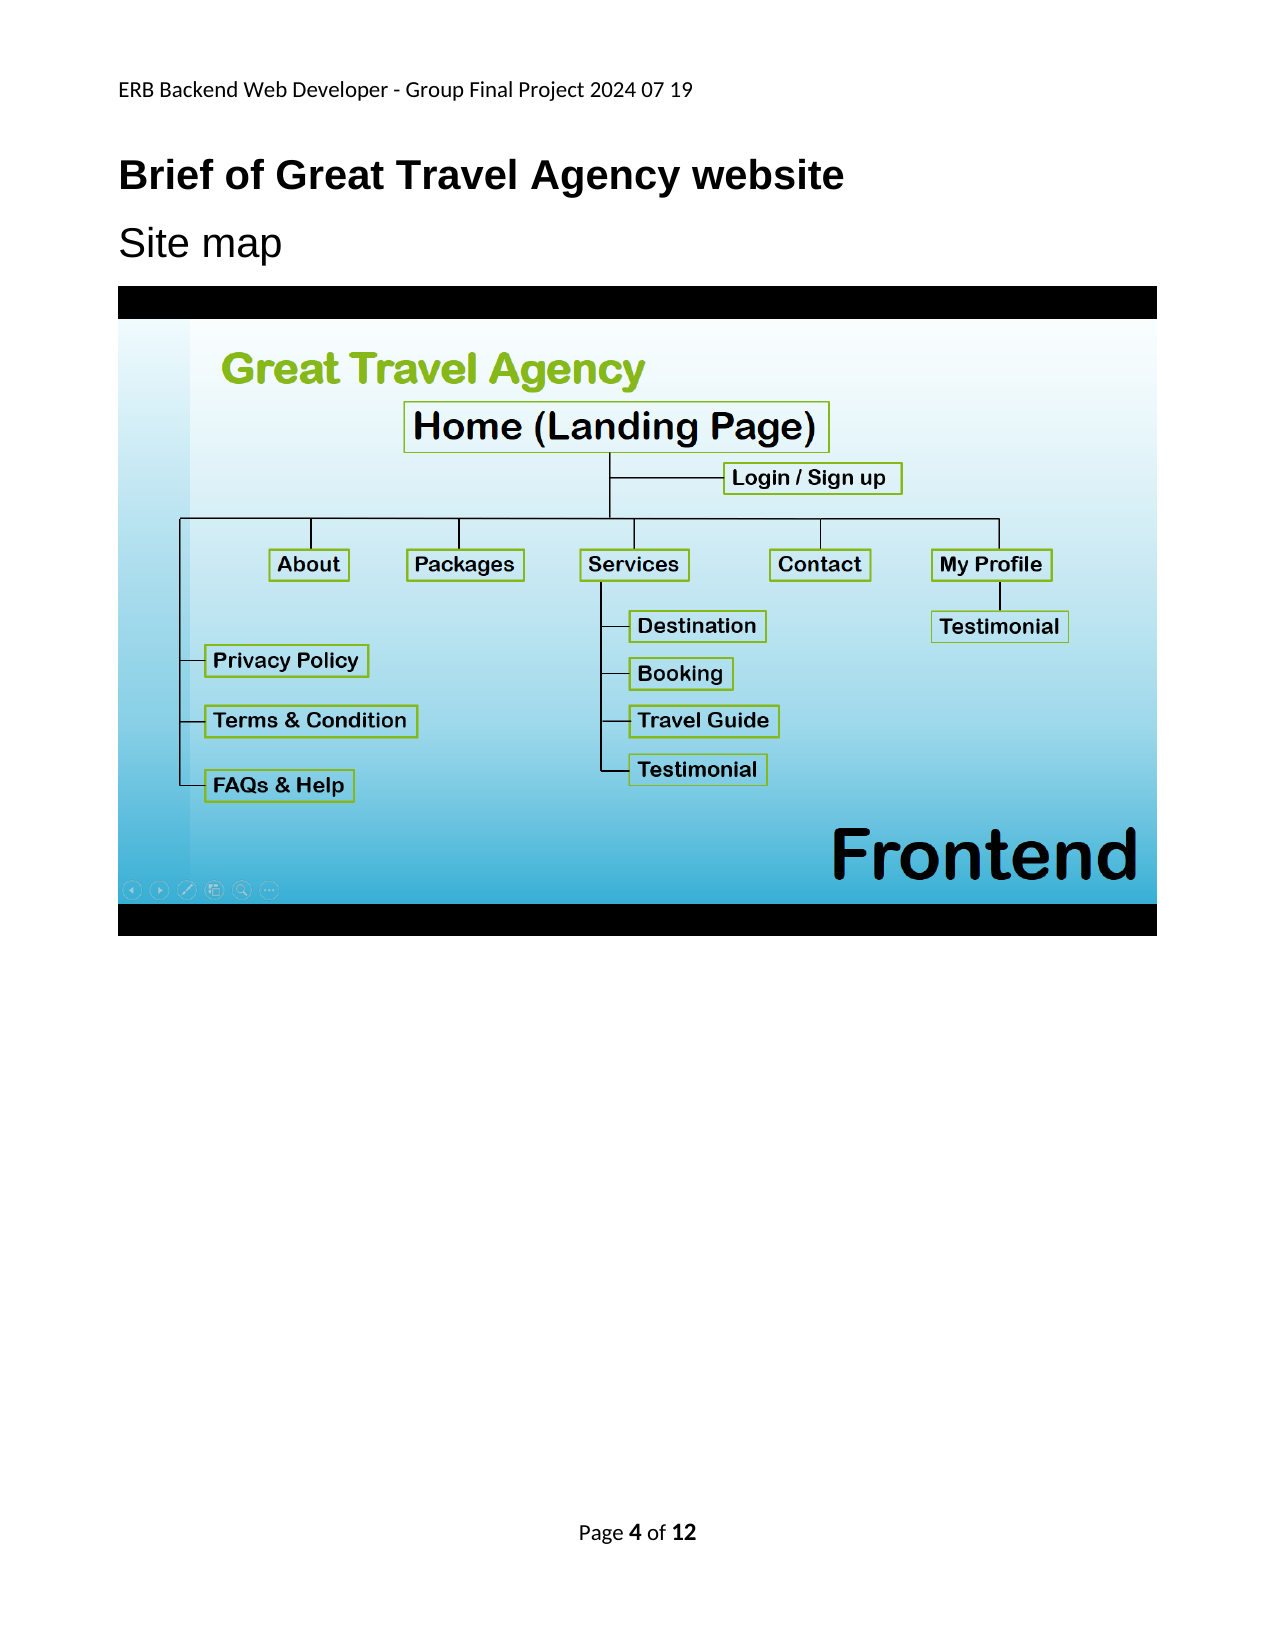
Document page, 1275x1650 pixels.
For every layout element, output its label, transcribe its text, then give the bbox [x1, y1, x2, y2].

text Site map [118, 218, 1157, 266]
text Brief of Great Travel Agency website [118, 150, 1157, 198]
picture [118, 286, 1157, 936]
